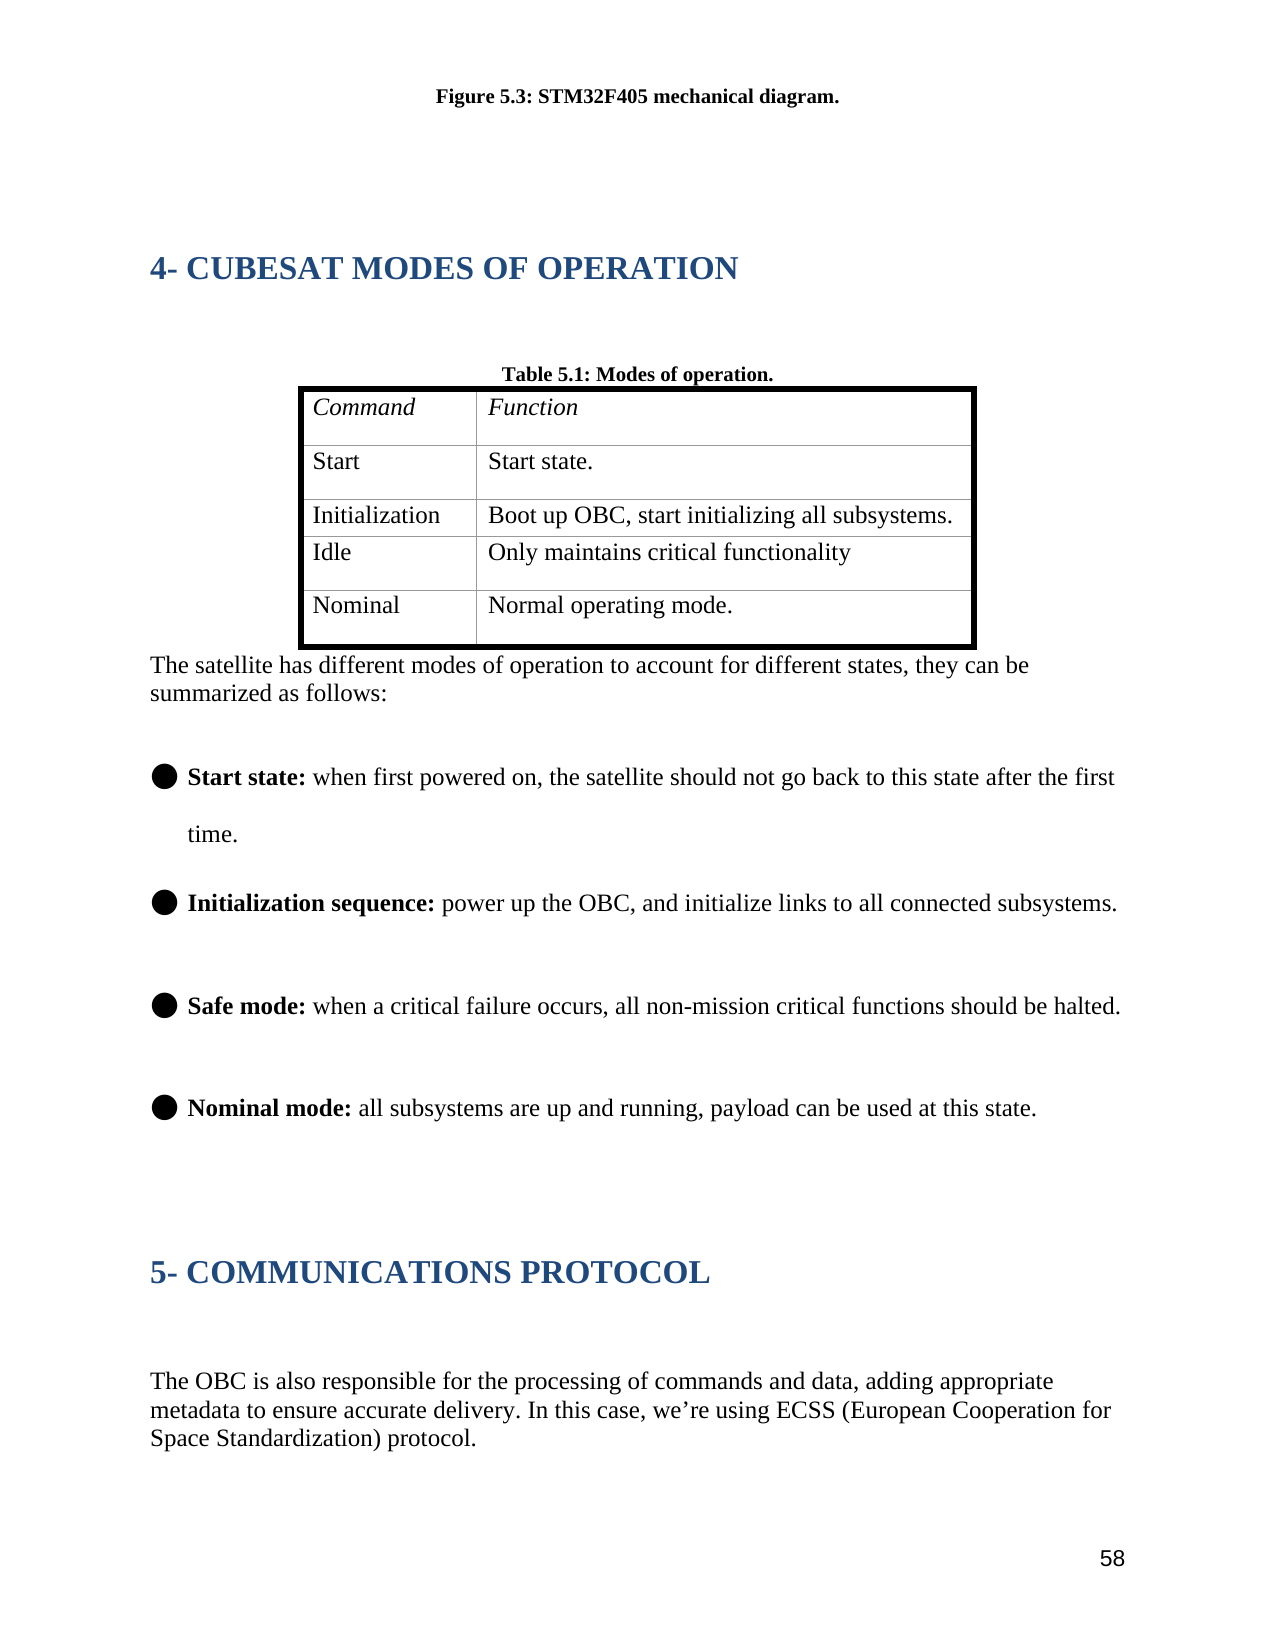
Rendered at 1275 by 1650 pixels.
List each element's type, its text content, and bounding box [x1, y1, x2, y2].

table_header Function [477, 392, 971, 445]
table_cell Start state. [477, 446, 971, 499]
list Start state: when first powered on, the satellite should not go back to this state after the first time. [150, 736, 1125, 848]
text The OBC is also responsible for the processing of commands and data, adding appropriate metadata to ensure accurate delivery. In this case, we’re using ECSS (European Cooperation for Space Standardization) protocol. [150, 1366, 1125, 1452]
list Initialization sequence: power up the OBC, and initialize links to all connected subsystems. [150, 862, 1125, 931]
table_cell Idle [304, 537, 476, 589]
table_header Command [304, 392, 476, 445]
table_cell Only maintains critical functionality [477, 537, 971, 589]
text Figure 5.3: STM32F405 mechanical diagram. [150, 84, 1125, 108]
table_cell Nominal [304, 591, 476, 643]
table_cell Normal operating mode. [477, 591, 971, 643]
text Table 5.1: Modes of operation. [150, 362, 1125, 386]
text The satellite has different modes of operation to account for different states, they can be summarized as follows: [150, 650, 1125, 707]
table_cell Boot up OBC, start initializing all subsystems. [477, 500, 971, 536]
subtitle 5- COMMUNICATIONS PROTOCOL [150, 1253, 1089, 1291]
list Safe mode: when a critical failure occurs, all non-mission critical functions should be halted. [150, 965, 1125, 1033]
table_cell Initialization [304, 500, 476, 536]
subtitle 4- CUBESAT MODES OF OPERATION [150, 248, 1089, 287]
list Nominal mode: all subsystems are up and running, payload can be used at this state. [150, 1067, 1125, 1136]
table_cell Start [304, 446, 476, 499]
